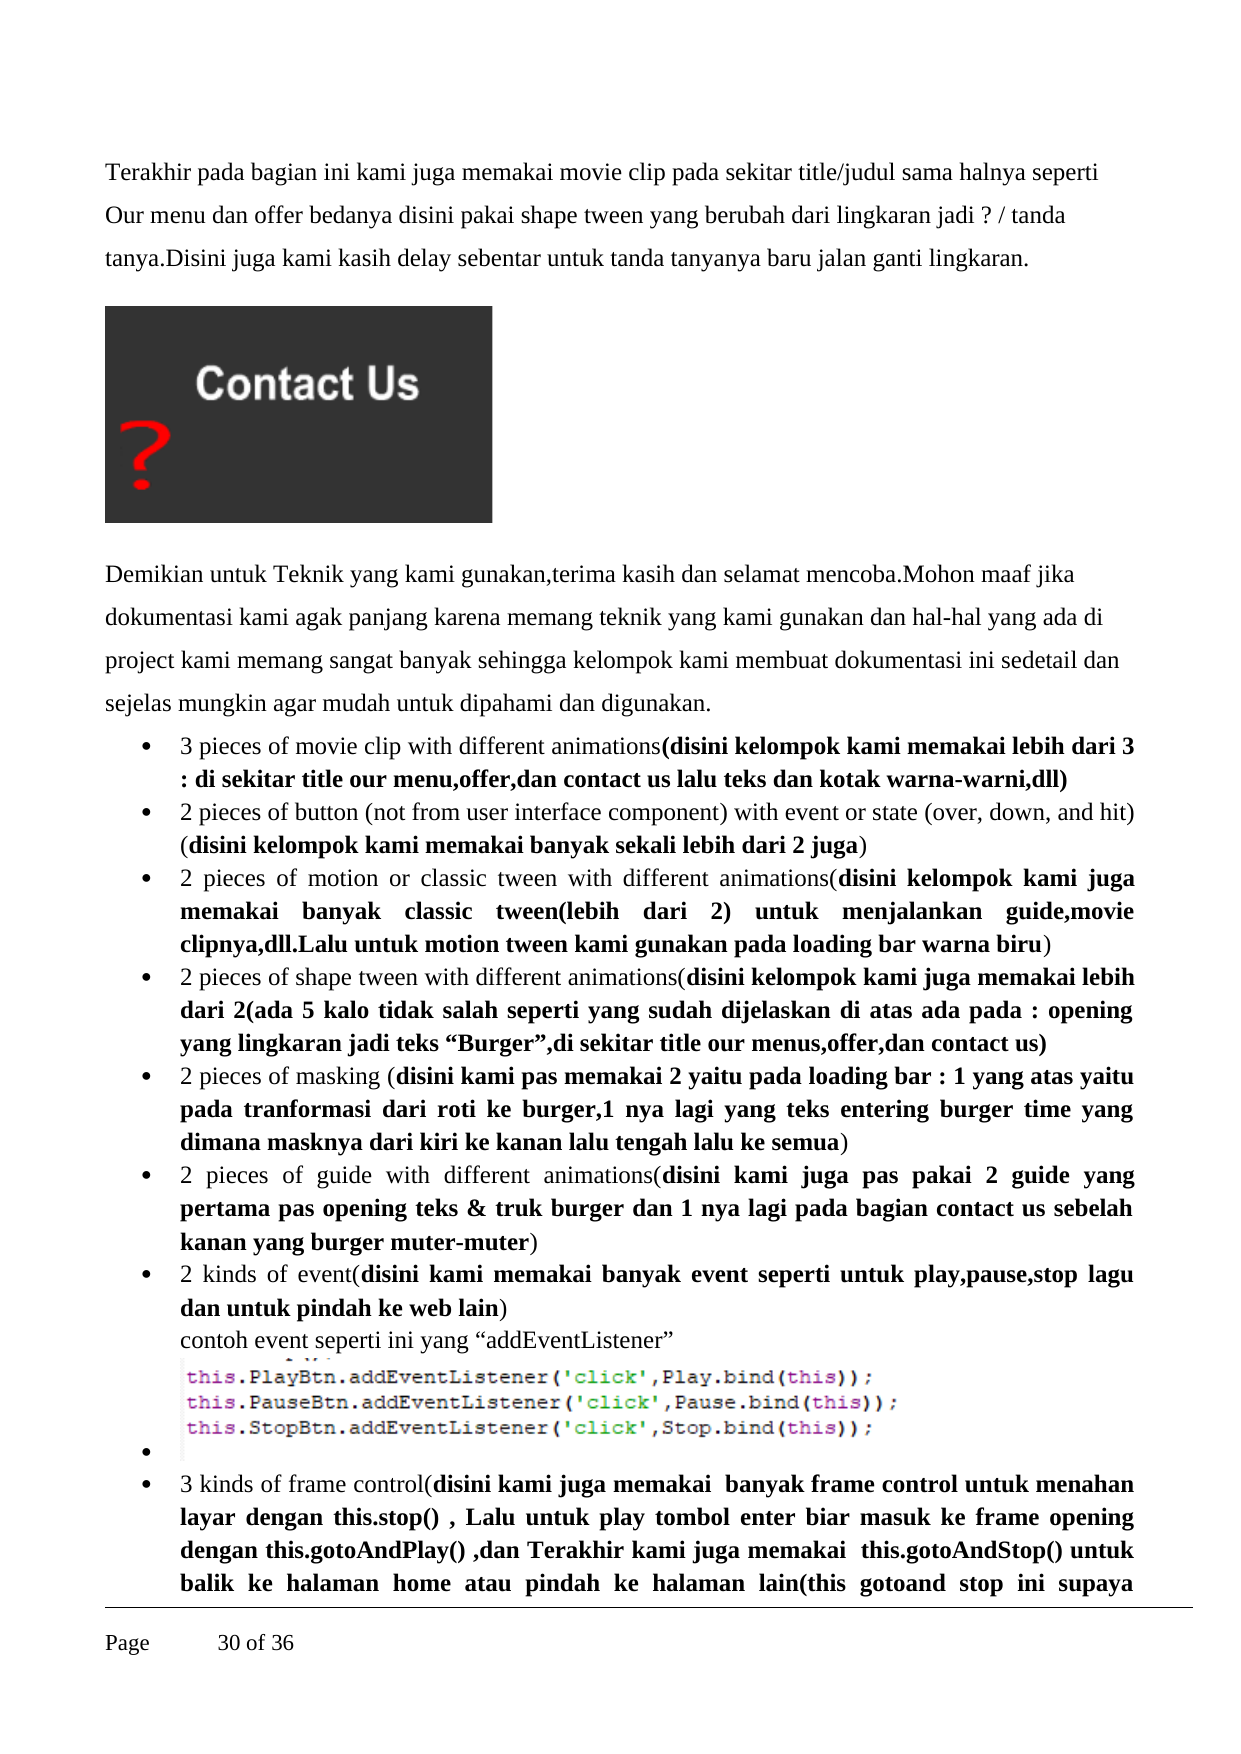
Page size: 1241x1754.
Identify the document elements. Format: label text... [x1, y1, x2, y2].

text Demikian untuk Teknik yang kami gunakan,terima kasih dan selamat mencoba.Mohon maaf jika dokumentasi kami agak panjang karena memang teknik yang kami gunakan dan hal-hal yang ada di project kami memang sangat banyak sehingga kelompok kami membuat dokumentasi ini sedetail dan sejelas mungkin agar mudah untuk dipahami dan digunakan. [105, 559, 1135, 717]
picture [180, 1358, 912, 1461]
list 2 pieces of guide with different animations(disini kami juga pas pakai 2 guide yang pertama pas opening teks & truk burger dan 1 nya lagi pada bagian contact us sebelah kanan yang burger muter-muter) [142, 1161, 1135, 1255]
list 2 kinds of event(disini kami memakai banyak event seperti untuk play,pause,stop lagu dan untuk pindah ke web lain) [142, 1259, 1135, 1321]
list 2 pieces of motion or classic tween with different animations(disini kelompok kami juga memakai banyak classic tween(lebih dari 2) untuk menjalankan guide,movie clipnya,dll.Lalu untuk motion tween kami gunakan pada loading bar warna biru) [142, 863, 1135, 958]
list 2 pieces of shape tween with different animations(disini kelompok kami juga memakai lebih dari 2(ada 5 kalo tidak salah seperti yang sudah dijelaskan di atas ada pada : opening yang lingkaran jadi teks “Burger”,di sekitar title our menus,offer,dan contact us) [142, 962, 1135, 1057]
list contoh event seperti ini yang “addEventListener” [180, 1326, 1135, 1354]
list 2 pieces of masking (disini kami pas memakai 2 yaitu pada loading bar : 1 yang atas yaitu pada tranformasi dari roti ke burger,1 nya lagi yang teks entering burger time yang dimana masknya dari kiri ke kanan lalu tengah lalu ke semua) [142, 1061, 1135, 1156]
text Terakhir pada bagian ini kami juga memakai movie clip pada sekitar title/judul sama halnya seperti Our menu dan offer bedanya disini pakai shape tween yang berubah dari lingkaran jadi ? / tanda tanya.Disini juga kami kasih delay sebentar untuk tanda tanyanya baru jalan ganti lingkaran. [105, 157, 1135, 272]
list 3 pieces of movie clip with different animations(disini kelompok kami memakai lebih dari 3 : di sekitar title our menu,offer,dan contact us lalu teks dan kotak warna-warni,dll) [142, 731, 1135, 793]
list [142, 1469, 1135, 1597]
list 2 pieces of button (not from user interface component) with event or state (over, down, and hit)(disini kelompok kami memakai banyak sekali lebih dari 2 juga) [142, 797, 1135, 859]
picture [105, 306, 493, 523]
